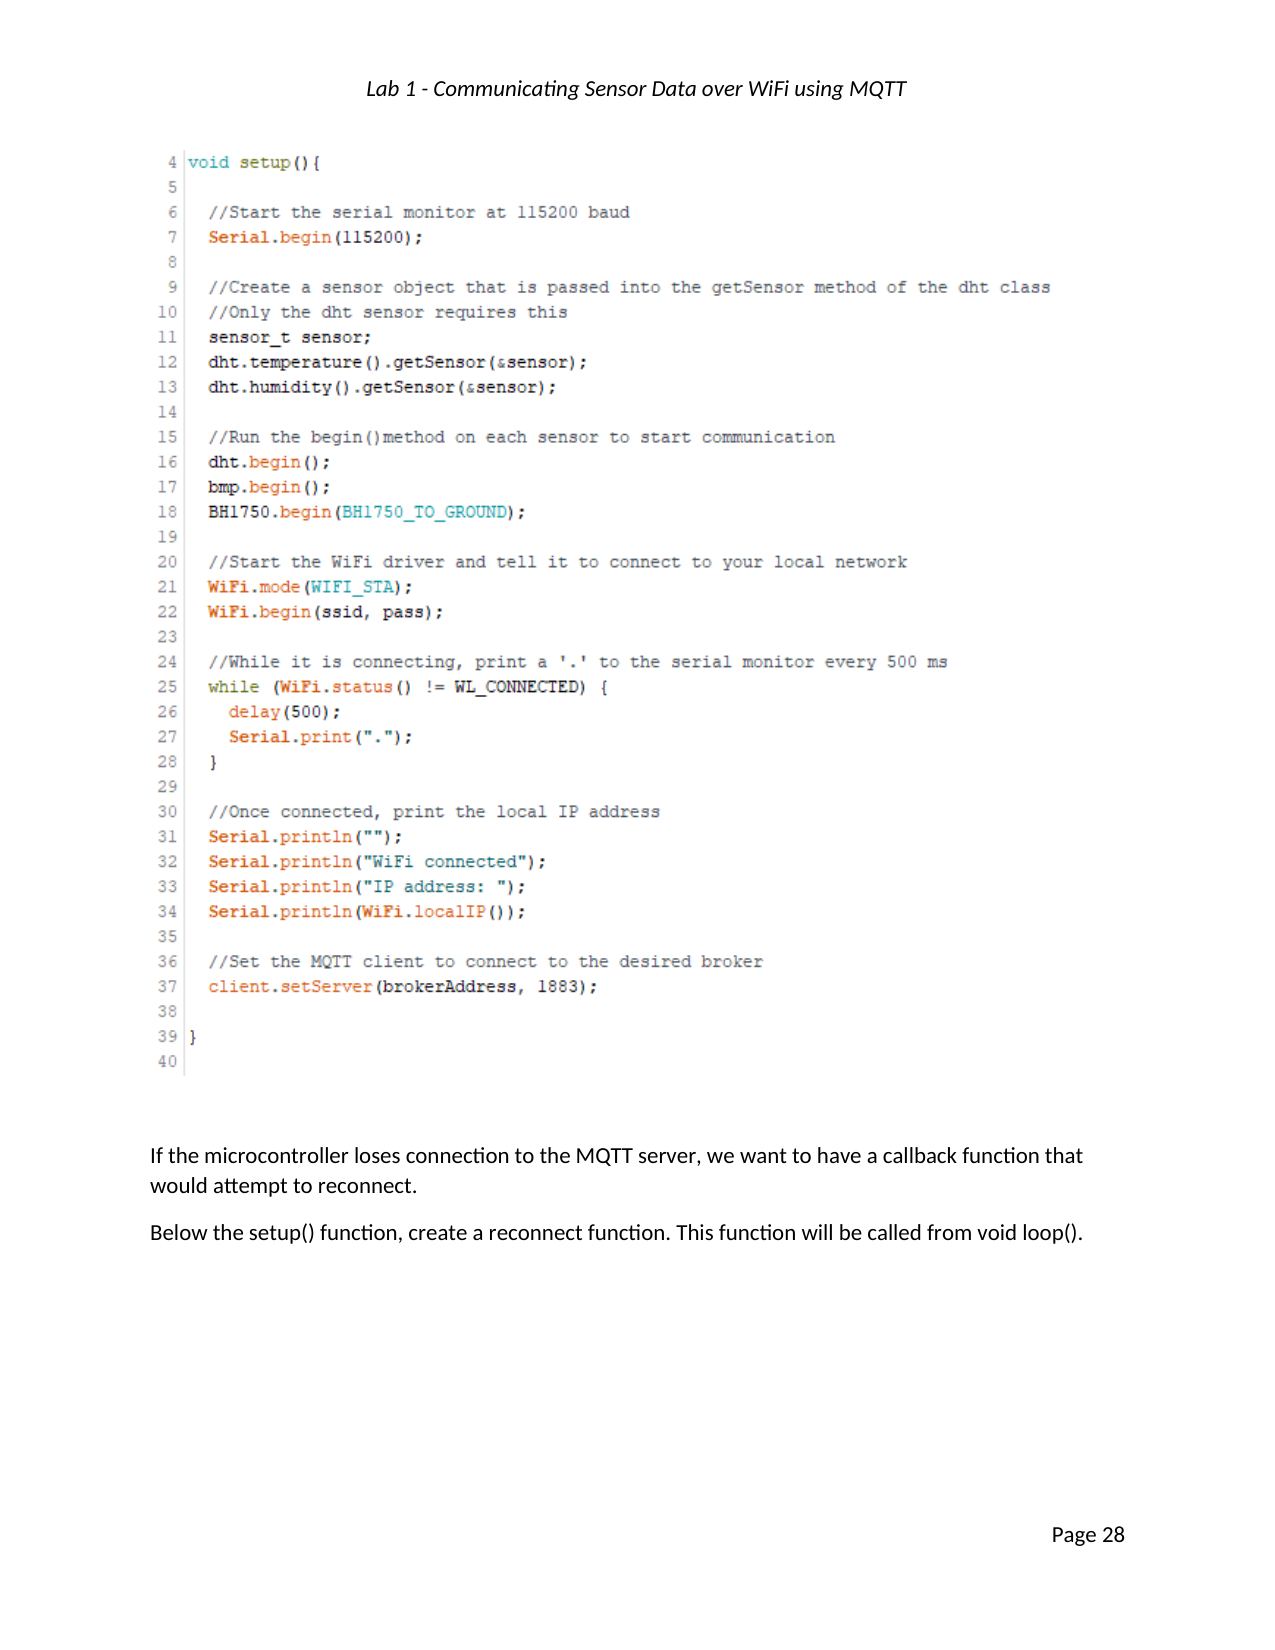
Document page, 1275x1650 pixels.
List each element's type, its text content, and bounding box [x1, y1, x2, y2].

picture [150, 150, 1125, 1076]
text If the microcontroller loses connection to the MQTT server, we want to have a callback function that would attempt to reconnect. [150, 1141, 1125, 1199]
text Below the setup() function, create a reconnect function. This function will be called from void loop(). [150, 1218, 1125, 1246]
